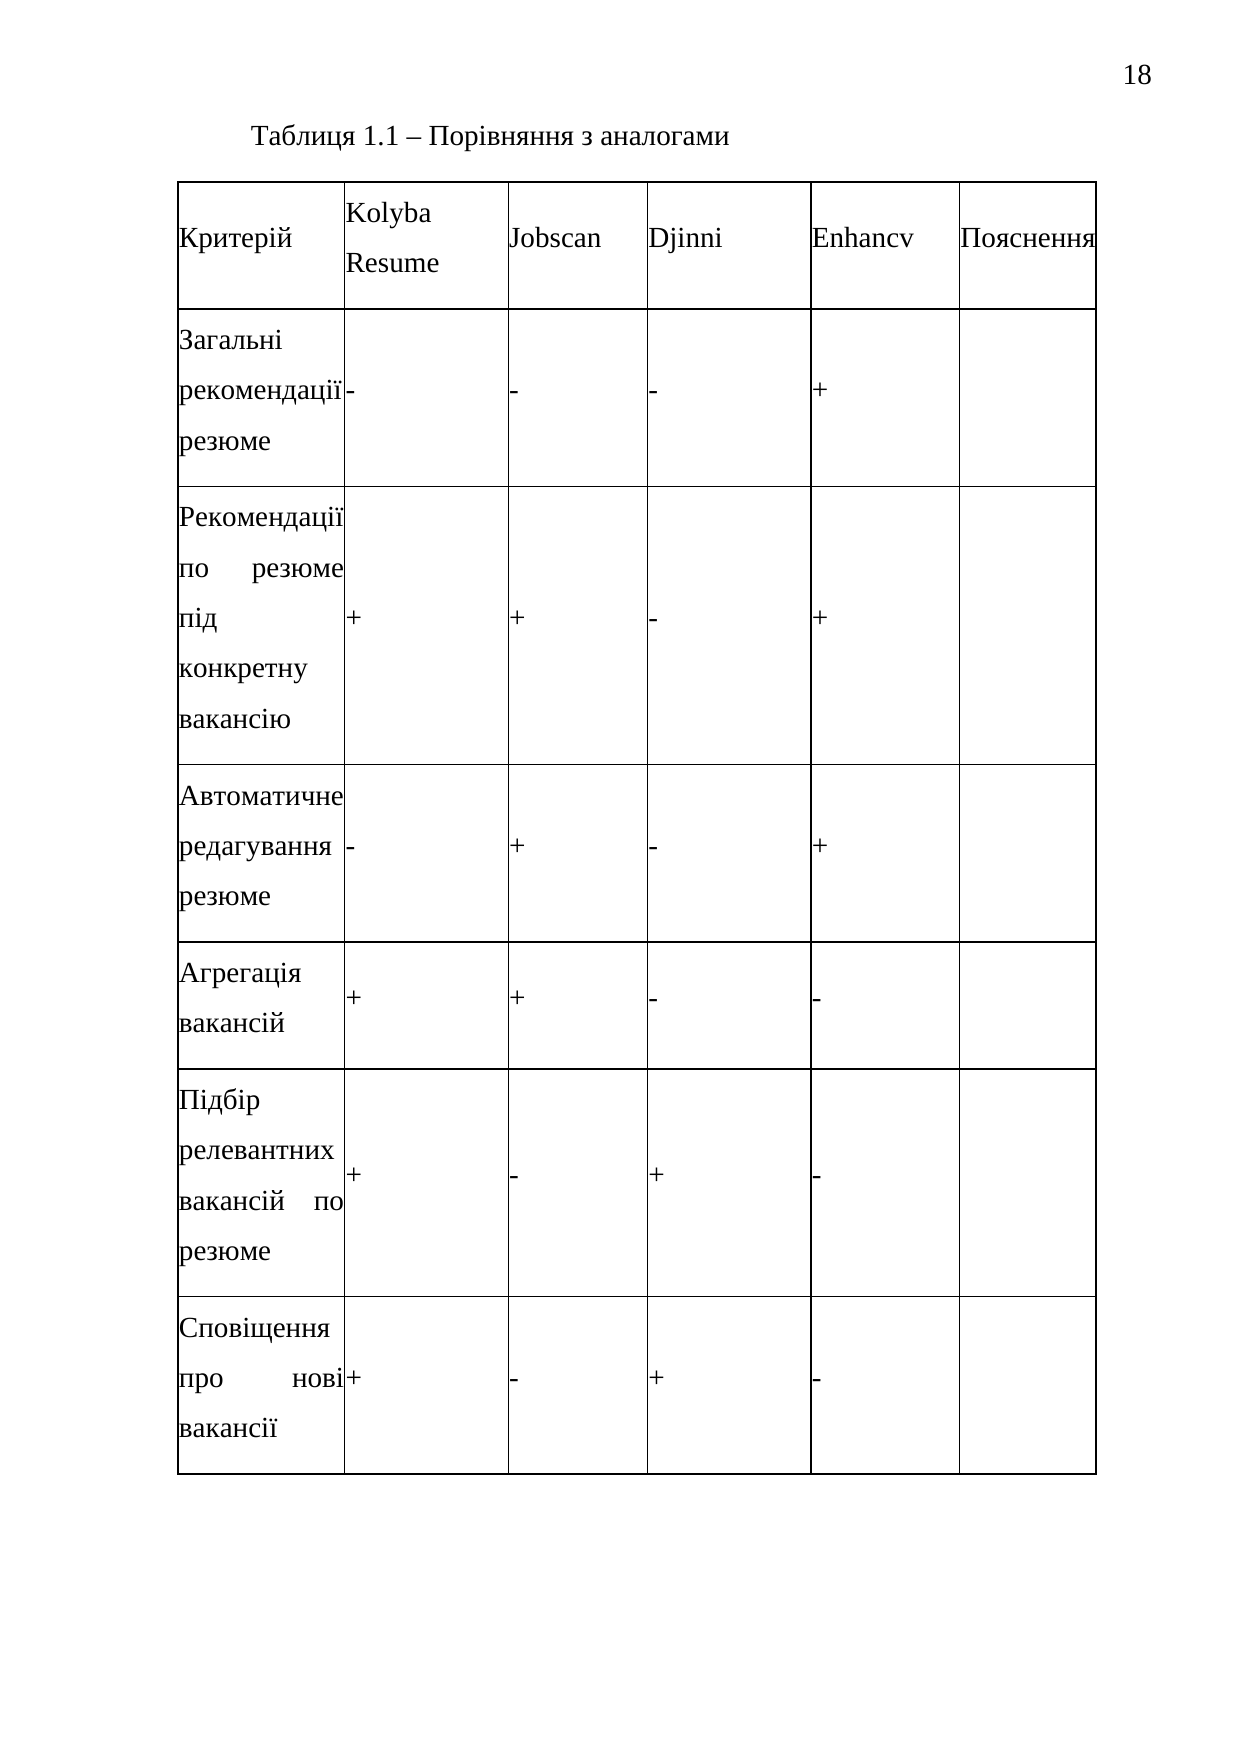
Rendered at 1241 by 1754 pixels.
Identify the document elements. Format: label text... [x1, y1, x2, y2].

table_cell + [345, 943, 508, 1068]
table_cell + [509, 765, 647, 941]
table_cell + [812, 487, 959, 763]
table_header Enhancv [812, 183, 959, 308]
table_cell - [345, 310, 508, 486]
table_header Jobscan [509, 183, 647, 308]
table_cell - [509, 1297, 647, 1473]
table_cell + [345, 1070, 508, 1296]
text Таблиця 1.1 – Порівняння з аналогами [177, 118, 1152, 152]
table_cell Підбір релевантних вакансій по резюме [179, 1070, 344, 1296]
table_cell - [648, 310, 810, 486]
table_cell - [648, 487, 810, 763]
table_header Djinni [648, 183, 810, 308]
table_header Kolyba Resume [345, 183, 508, 308]
table_cell - [812, 943, 959, 1068]
table_cell - [648, 765, 810, 941]
table_cell Загальні рекомендації резюме [179, 310, 344, 486]
table_cell - [509, 310, 647, 486]
table_cell Агрегація вакансій [179, 943, 344, 1068]
table_cell + [345, 487, 508, 763]
table_cell - [345, 765, 508, 941]
table_cell + [509, 487, 647, 763]
table_cell + [648, 1070, 810, 1296]
table_cell + [812, 310, 959, 486]
table_cell [960, 943, 1095, 1068]
table_header Критерій [179, 183, 344, 308]
table_cell Автоматичне редагування резюме [179, 765, 344, 941]
table_cell + [648, 1297, 810, 1473]
table_cell [960, 487, 1095, 763]
table_cell + [509, 943, 647, 1068]
table_cell Сповіщення про нові вакансії [179, 1297, 344, 1473]
table_cell [960, 765, 1095, 941]
table_cell + [345, 1297, 508, 1473]
table_cell - [509, 1070, 647, 1296]
table_cell [960, 1297, 1095, 1473]
table_cell - [812, 1297, 959, 1473]
table_header Пояснення [960, 183, 1095, 308]
table_cell - [812, 1070, 959, 1296]
table_cell [960, 1070, 1095, 1296]
table_cell [960, 310, 1095, 486]
table_cell Рекомендації по резюме під конкретну вакансію [179, 487, 344, 763]
table_cell - [648, 943, 810, 1068]
table_cell + [812, 765, 959, 941]
